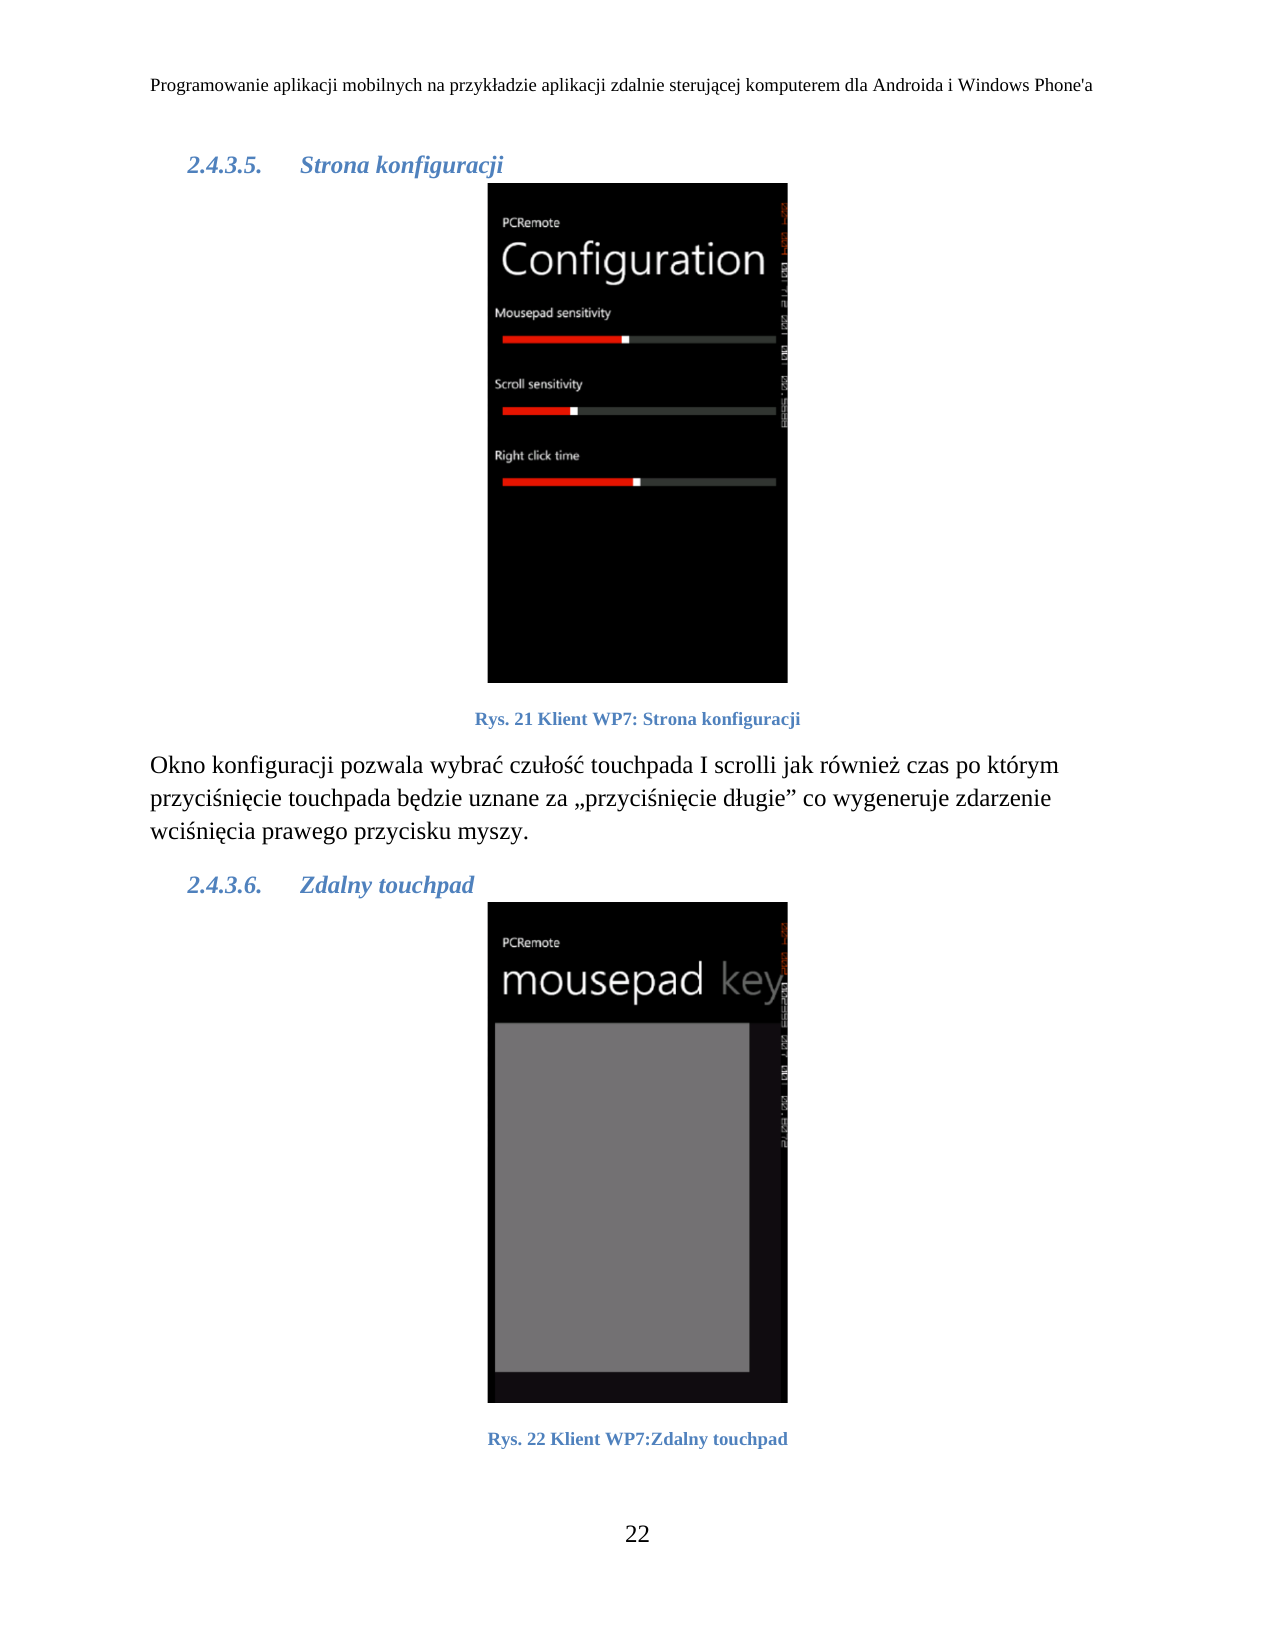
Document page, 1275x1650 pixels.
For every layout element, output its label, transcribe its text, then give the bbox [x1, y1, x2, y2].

text Rys. 21 Klient WP7: Strona konfiguracji [150, 708, 1125, 729]
subtitle Strona konfiguracji [187, 150, 1125, 179]
text Okno konfiguracji pozwala wybrać czułość touchpada I scrolli jak również czas po którym przyciśnięcie touchpada będzie uznane za „przyciśnięcie długie” co wygeneruje zdarzenie wciśnięcia prawego przycisku myszy. [150, 750, 1125, 845]
text Rys. 22 Klient WP7:Zdalny touchpad [150, 1427, 1125, 1449]
picture [487, 183, 788, 683]
subtitle Zdalny touchpad [187, 870, 1125, 899]
picture [487, 902, 788, 1403]
